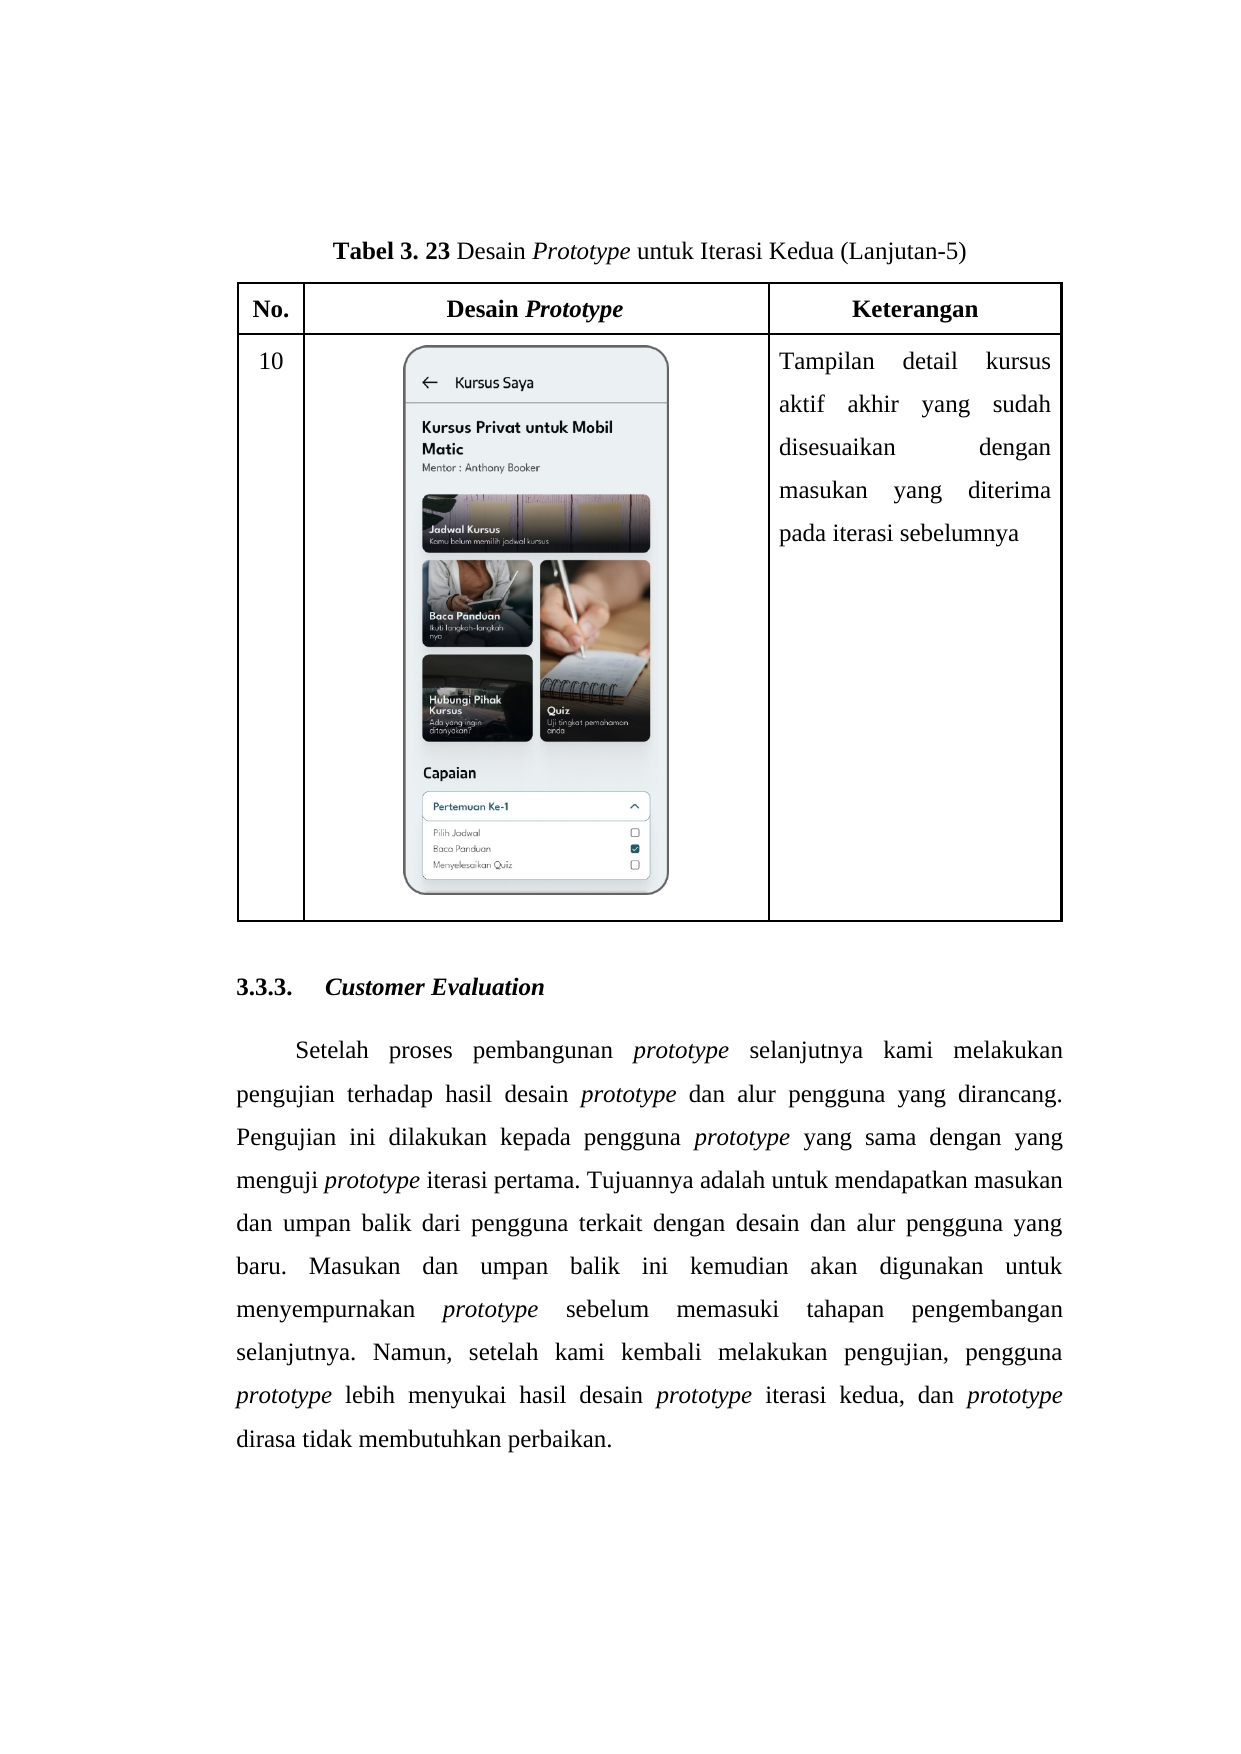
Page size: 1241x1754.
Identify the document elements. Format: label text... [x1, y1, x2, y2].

table_header No. [239, 284, 303, 333]
subtitle Customer Evaluation [236, 972, 1063, 1000]
table_header Desain Prototype [305, 284, 768, 333]
table_cell Tampilan detail kursus aktif akhir yang sudah disesuaikan dengan masukan yang diterima pada iterasi sebelumnya [770, 335, 1060, 919]
text Setelah proses pembangunan prototype selanjutnya kami melakukan pengujian terhadap hasil desain prototype dan alur pengguna yang dirancang. Pengujian ini dilakukan kepada pengguna prototype yang sama dengan yang menguji prototype iterasi pertama. Tujuannya adalah untuk mendapatkan masukan dan umpan balik dari pengguna terkait dengan desain dan alur pengguna yang baru. Masukan dan umpan balik ini kemudian akan digunakan untuk menyempurnakan prototype sebelum memasuki tahapan pengembangan selanjutnya. Namun, setelah kami kembali melakukan pengujian, pengguna prototype lebih menyukai hasil desain prototype iterasi kedua, dan prototype dirasa tidak membutuhkan perbaikan. [236, 1036, 1063, 1452]
picture [403, 345, 669, 895]
table_header Keterangan [770, 284, 1060, 333]
table_cell [305, 335, 768, 919]
table_cell 10 [239, 335, 303, 919]
